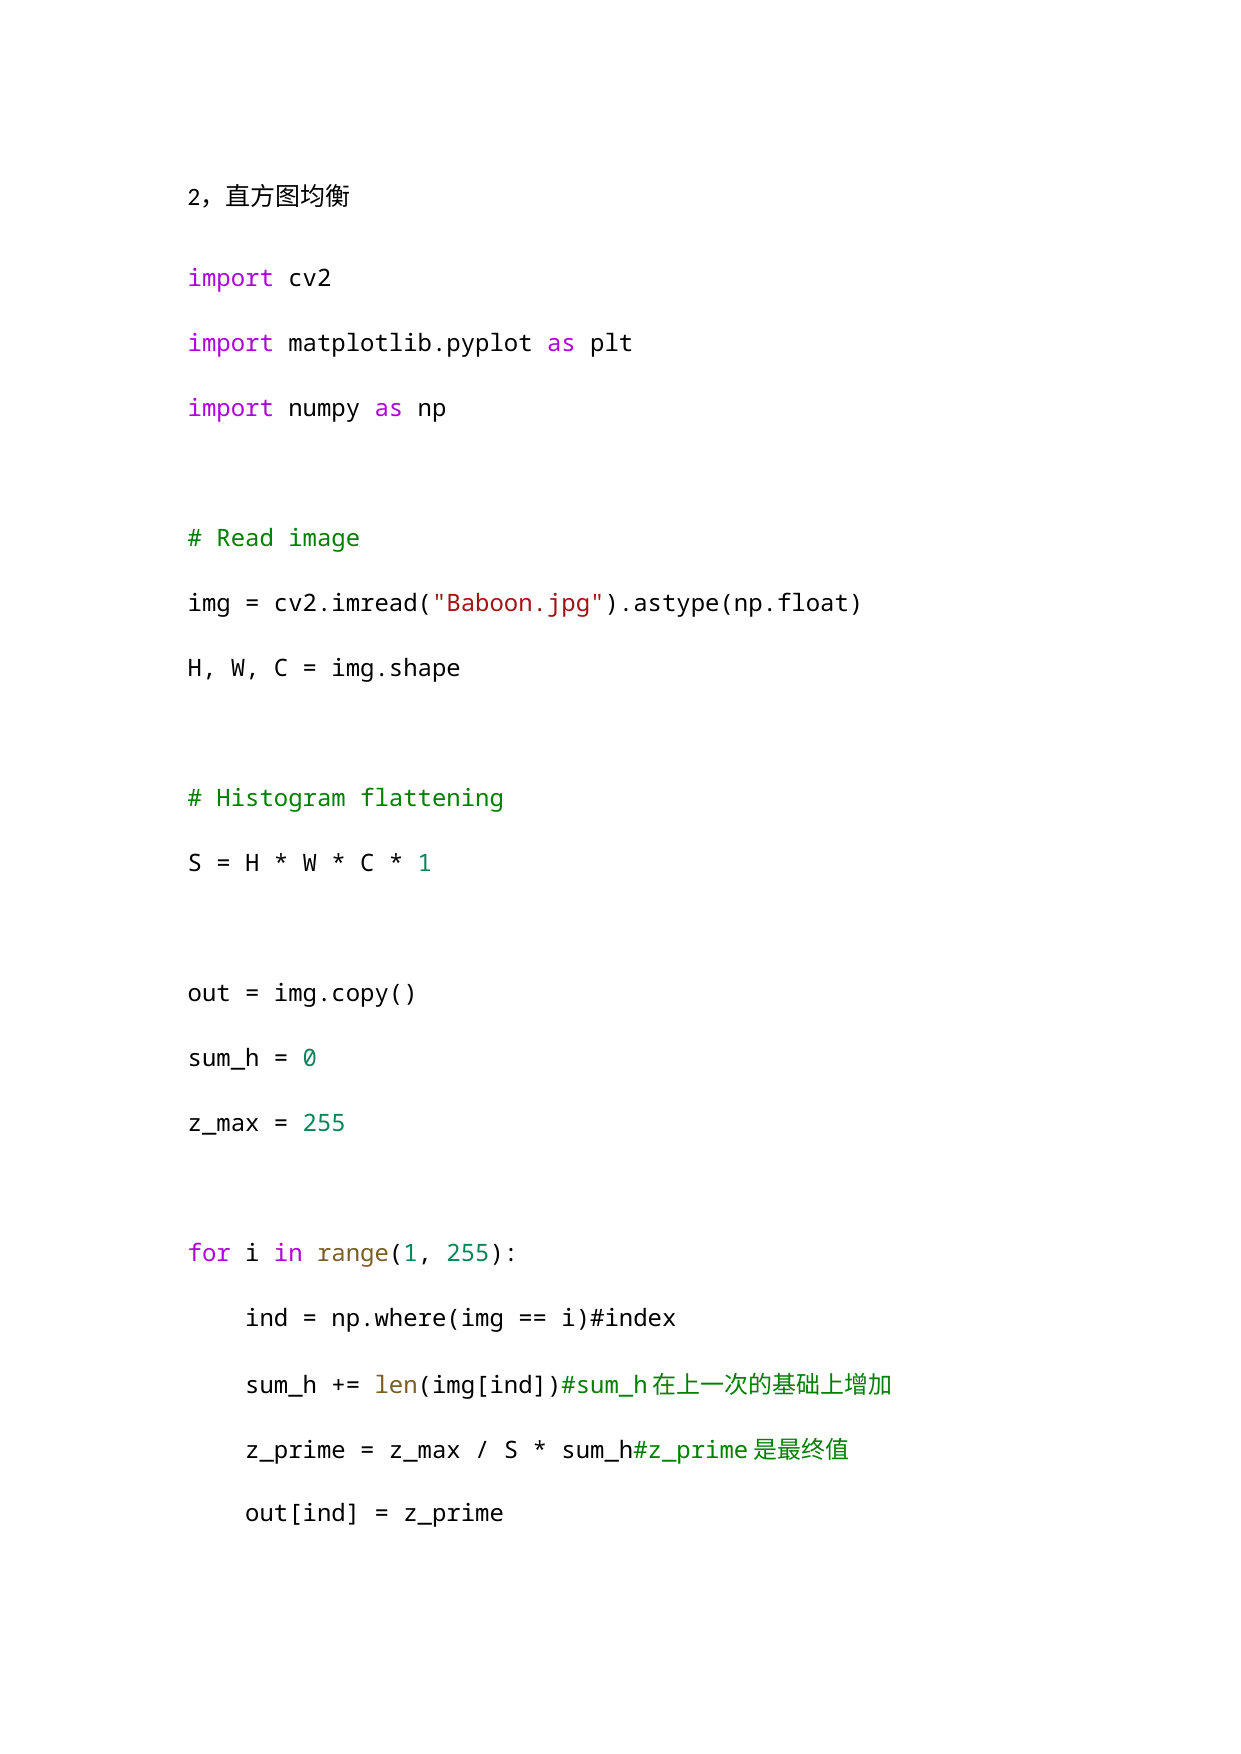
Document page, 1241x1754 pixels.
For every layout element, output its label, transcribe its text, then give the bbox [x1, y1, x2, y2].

text 2，直方图均衡 [187, 162, 1053, 227]
text for i in range(1, 255): [187, 1220, 1053, 1285]
text out = img.copy() [187, 960, 1053, 1025]
text import cv2 [187, 245, 1053, 310]
text out[ind] = z_prime [187, 1480, 1053, 1545]
text z_prime = z_max / S * sum_h#z_prime是最终值 [187, 1415, 1053, 1480]
text z_max = 255 [187, 1090, 1053, 1155]
text sum_h += len(img[ind])#sum_h在上一次的基础上增加 [187, 1350, 1053, 1415]
text sum_h = 0 [187, 1025, 1053, 1090]
text S = H * W * C * 1 [187, 830, 1053, 895]
text ind = np.where(img == i)#index [187, 1285, 1053, 1350]
text H, W, C = img.shape [187, 635, 1053, 700]
text import matplotlib.pyplot as plt [187, 310, 1053, 375]
text # Read image [187, 505, 1053, 570]
text img = cv2.imread("Baboon.jpg").astype(np.float) [187, 570, 1053, 635]
text import numpy as np [187, 375, 1053, 440]
text # Histogram flattening [187, 765, 1053, 830]
